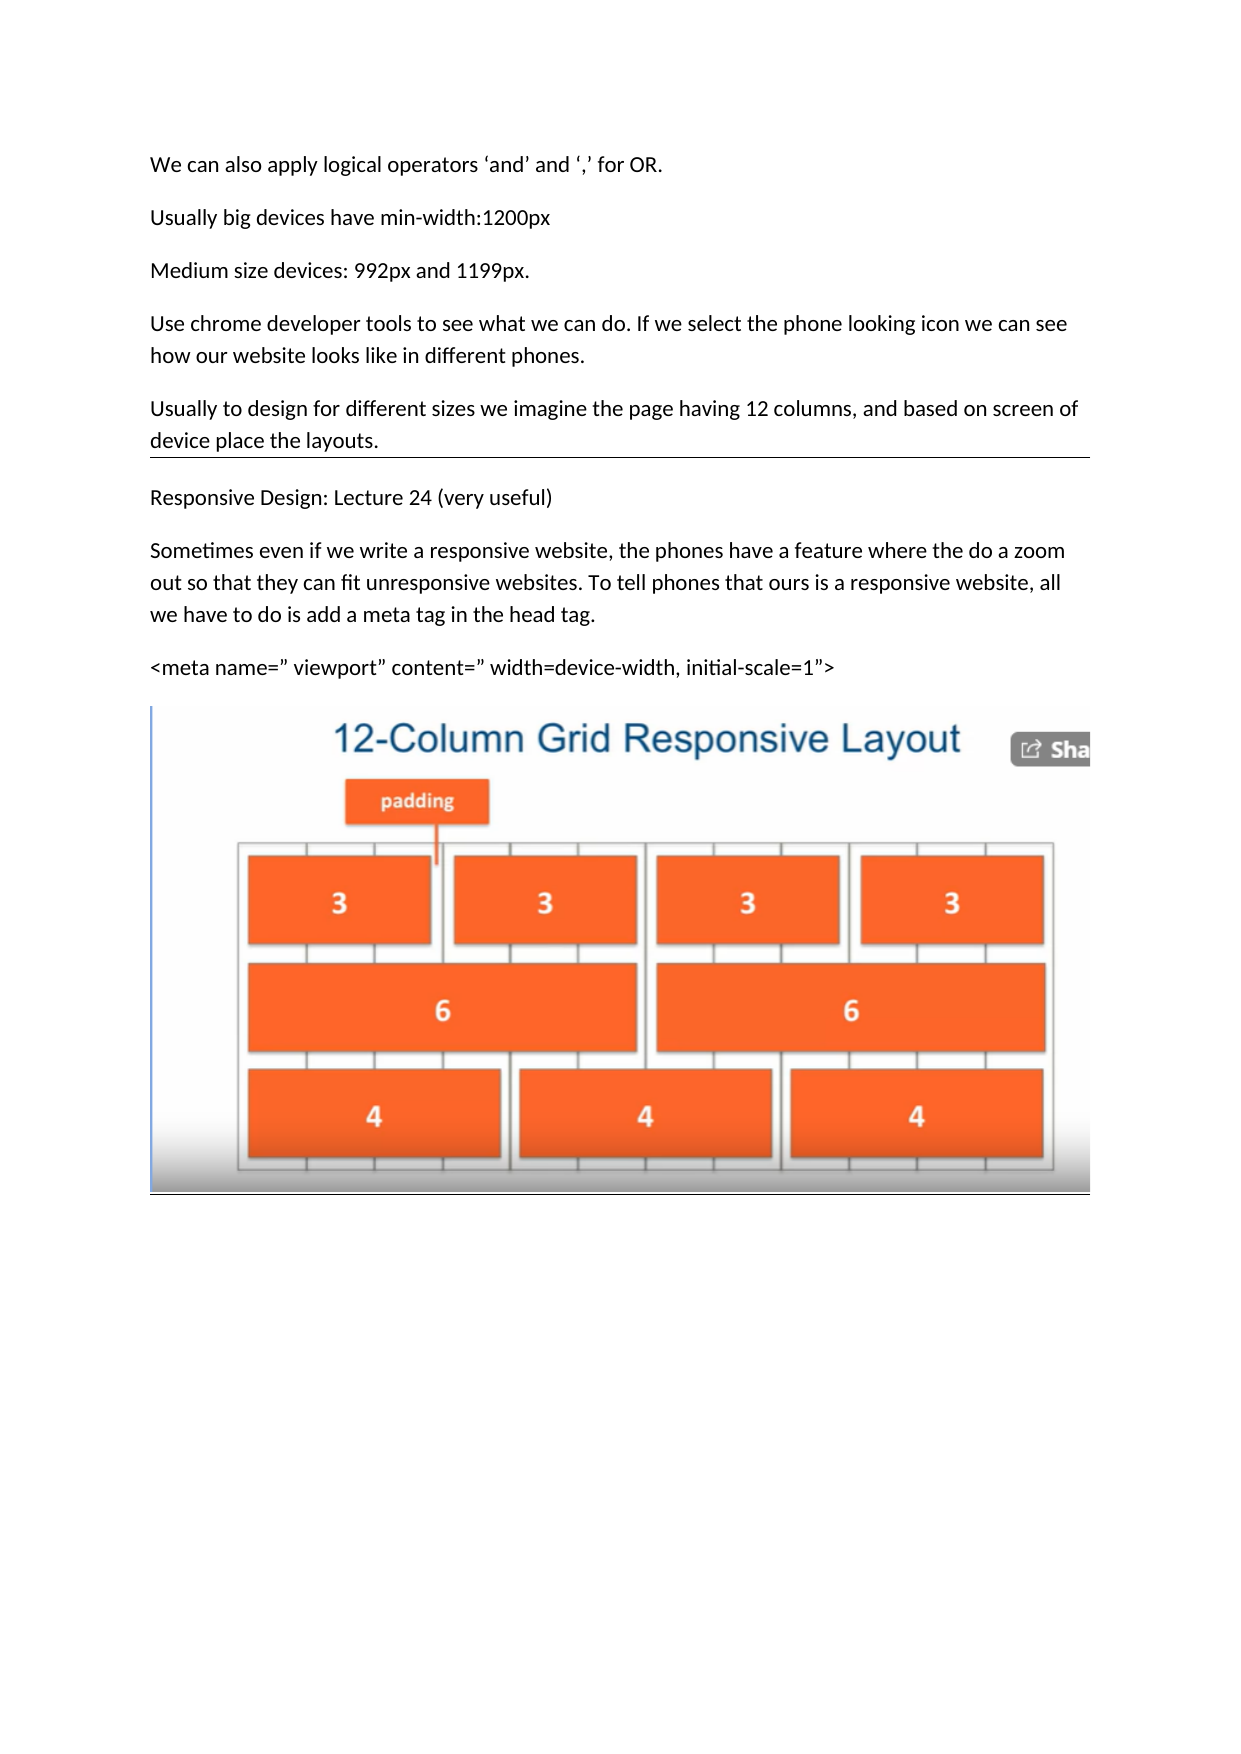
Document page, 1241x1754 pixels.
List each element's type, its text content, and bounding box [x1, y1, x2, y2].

text Usually big devices have min-width:1200px [150, 203, 1090, 231]
text Responsive Design: Lecture 24 (very useful) [150, 483, 1090, 511]
text Use chrome developer tools to see what we can do. If we select the phone looking icon we can see how our website looks like in different phones. [150, 309, 1090, 369]
text Medium size devices: 992px and 1199px. [150, 256, 1090, 284]
text Sometimes even if we write a responsive website, the phones have a feature where the do a zoom out so that they can fit unresponsive websites. To tell phones that ours is a responsive website, all we have to do is add a meta tag in the head tag. [150, 536, 1090, 628]
text <meta name=” viewport” content=” width=device-width, initial-scale=1”> [150, 653, 1090, 682]
text Usually to design for different sizes we imagine the page having 12 columns, and based on screen of device place the layouts. [150, 394, 1090, 457]
text We can also apply logical operators ‘and’ and ‘,’ for OR. [150, 150, 1090, 178]
picture [150, 706, 1091, 1192]
